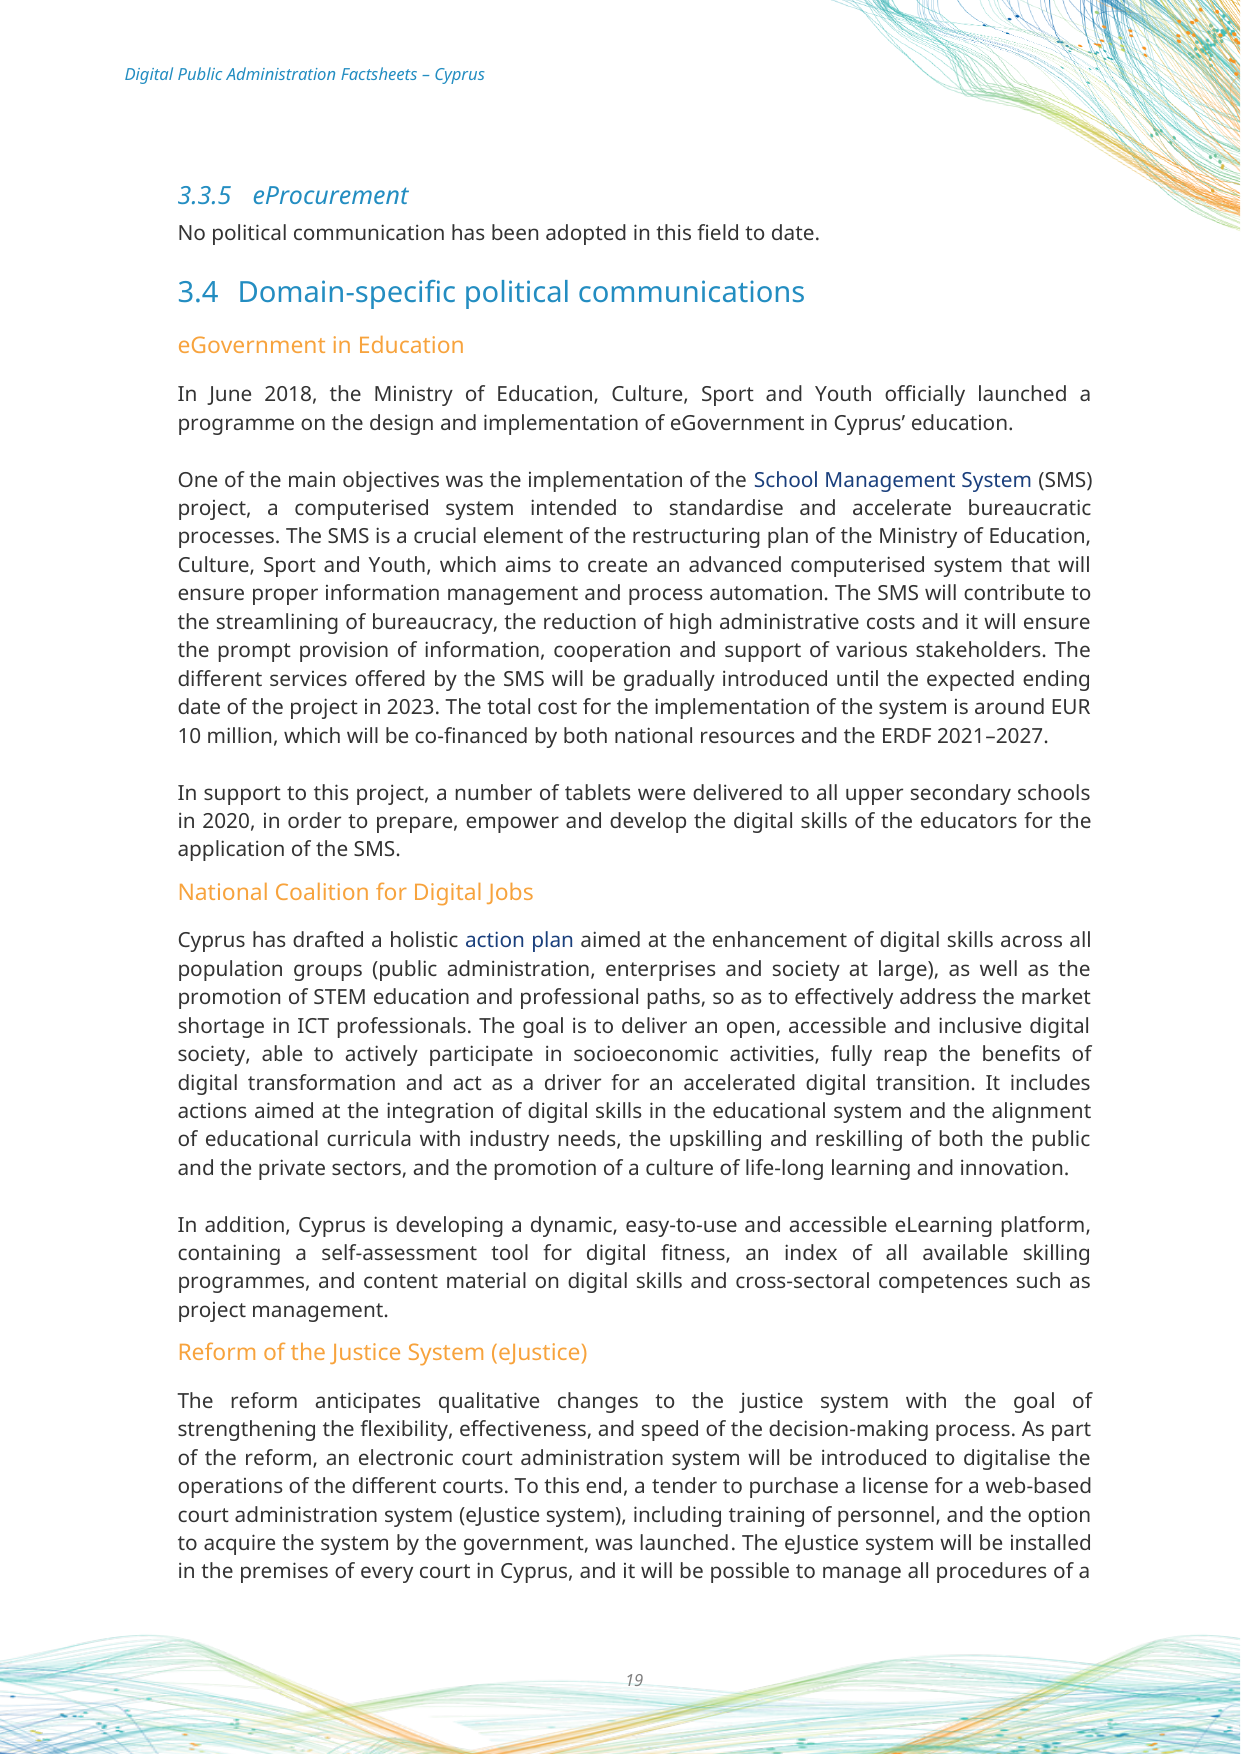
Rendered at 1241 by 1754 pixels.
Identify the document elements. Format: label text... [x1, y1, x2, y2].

subtitle eProcurement [177, 177, 1092, 211]
text No political communication has been adopted in this field to date. [177, 218, 1092, 246]
picture [0, 1610, 1241, 1754]
picture [818, 0, 1241, 250]
text In June 2018, the Ministry of Education, Culture, Sport and Youth officially launched a programme on the design and implementation of eGovernment in Cyprus’ education. [177, 379, 1092, 436]
text In addition, Cyprus is developing a dynamic, easy-to-use and accessible eLearning platform, containing a self-assessment tool for digital fitness, an index of all available skilling programmes, and content material on digital skills and cross-sectoral competences such as project management. [177, 1210, 1092, 1323]
subtitle eGovernment in Education [177, 329, 1092, 361]
subtitle Reform of the Justice System (eJustice) [177, 1336, 1092, 1367]
text Cyprus has drafted a holistic action plan aimed at the enhancement of digital skills across all population groups (public administration, enterprises and society at large), as well as the promotion of STEM education and professional paths, so as to effectively address the market shortage in ICT professionals. The goal is to deliver an open, accessible and inclusive digital society, able to actively participate in socioeconomic activities, fully reap the benefits of digital transformation and act as a driver for an accelerated digital transition. It includes actions aimed at the integration of digital skills in the educational system and the alignment of educational curricula with industry needs, the upskilling and reskilling of both the public and the private sectors, and the promotion of a culture of life-long learning and innovation. [177, 925, 1092, 1181]
subtitle Domain-specific political communications [177, 271, 1092, 311]
text One of the main objectives was the implementation of the School Management System (SMS) project, a computerised system intended to standardise and accelerate bureaucratic processes. The SMS is a crucial element of the restructuring plan of the Ministry of Education, Culture, Sport and Youth, which aims to create an advanced computerised system that will ensure proper information management and process automation. The SMS will contribute to the streamlining of bureaucracy, the reduction of high administrative costs and it will ensure the prompt provision of information, cooperation and support of various stakeholders. The different services offered by the SMS will be gradually introduced until the expected ending date of the project in 2023. The total cost for the implementation of the system is around EUR 10 million, which will be co-financed by both national resources and the ERDF 2021–2027. [177, 465, 1092, 749]
text In support to this project, a number of tablets were delivered to all upper secondary schools in 2020, in order to prepare, empower and develop the digital skills of the educators for the application of the SMS. [177, 778, 1092, 863]
subtitle National Coalition for Digital Jobs [177, 875, 1092, 907]
